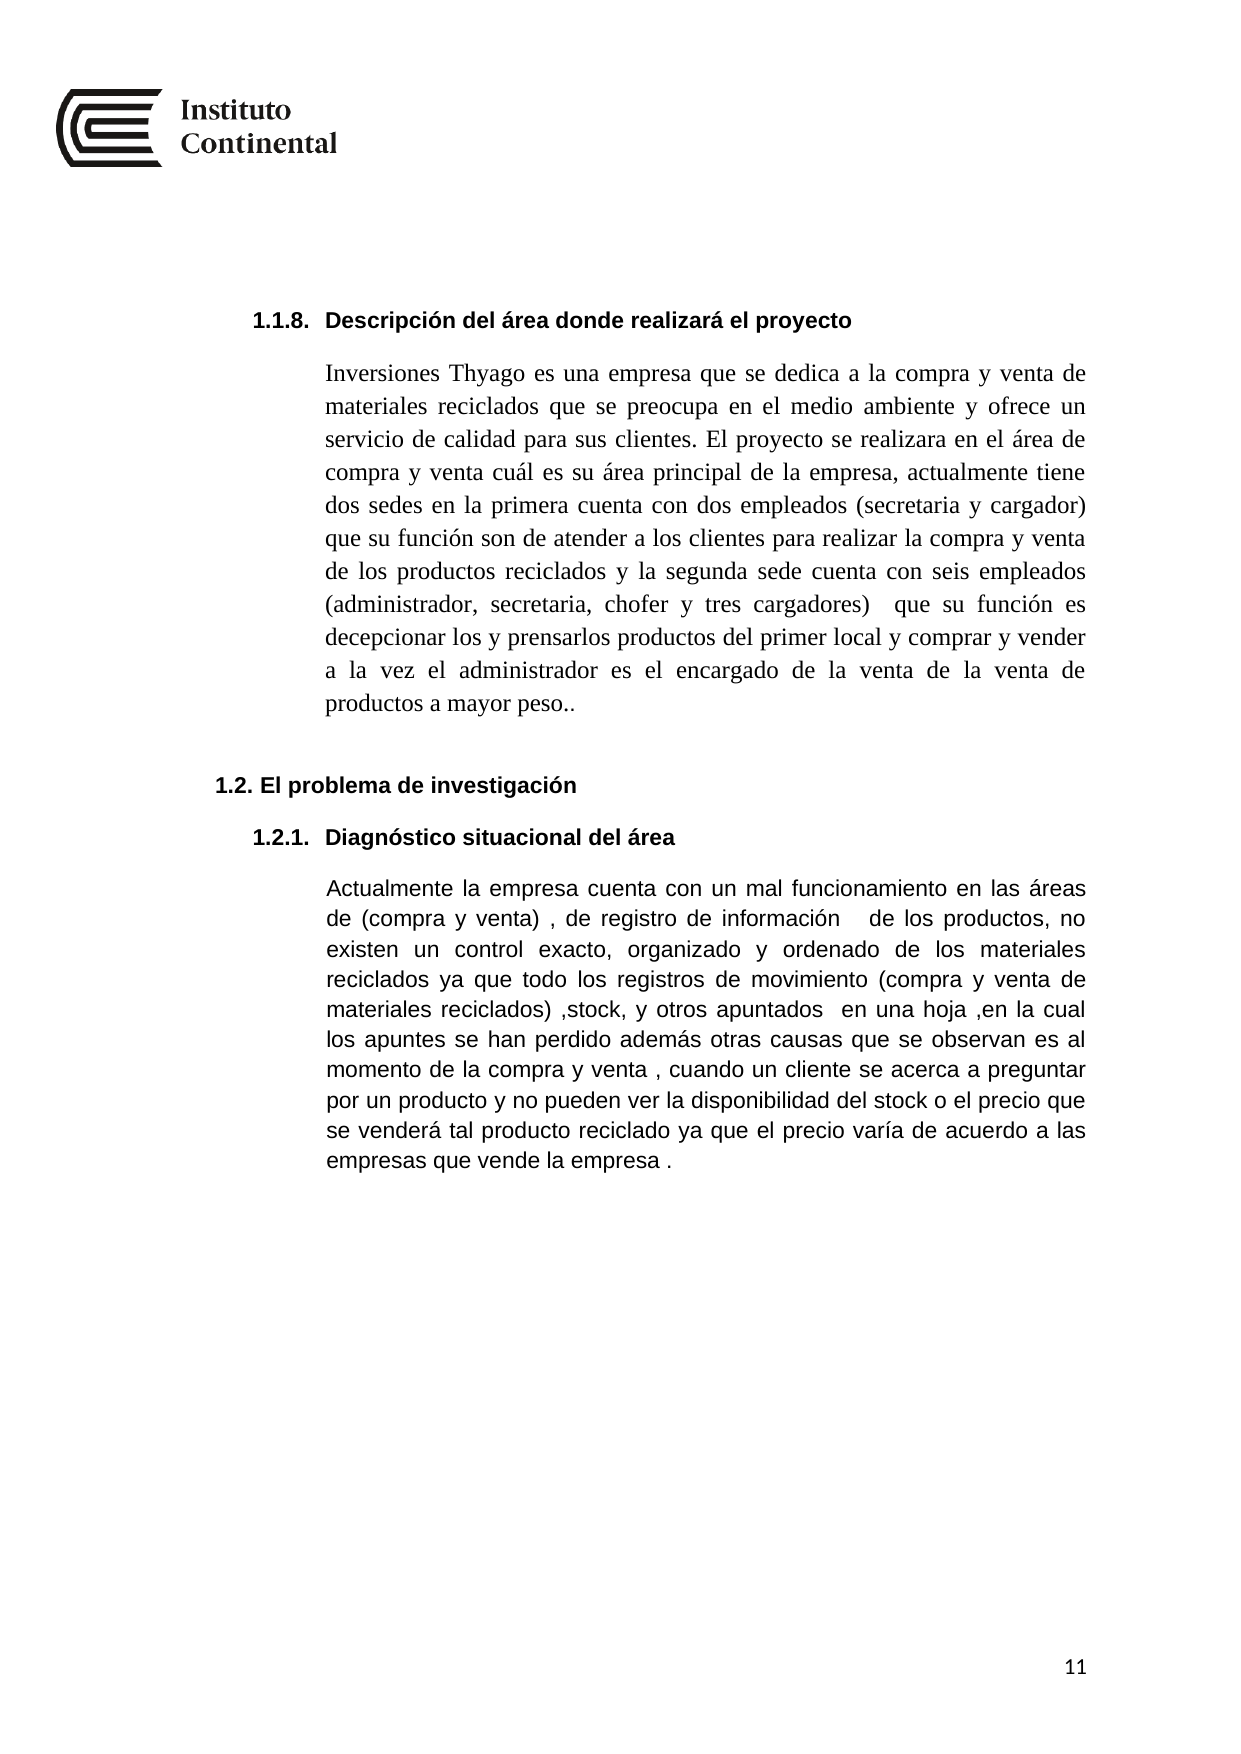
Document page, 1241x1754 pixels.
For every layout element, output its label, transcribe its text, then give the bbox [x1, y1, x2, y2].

picture [56, 89, 337, 167]
list Actualmente la empresa cuenta con un mal funcionamiento en las áreas de (compra y venta) , de registro de información de los productos, no existen un control exacto, organizado y ordenado de los materiales reciclados ya que todo los registros de movimiento (compra y venta de materiales reciclados) ,stock, y otros apuntados en una hoja ,en la cual los apuntes se han perdido además otras causas que se observan es al momento de la compra y venta , cuando un cliente se acerca a preguntar por un producto y no pueden ver la disponibilidad del stock o el precio que se venderá tal producto reciclado ya que el precio varía de acuerdo a las empresas que vende la empresa . [326, 875, 1087, 1173]
list Inversiones Thyago es una empresa que se dedica a la compra y venta de materiales reciclados que se preocupa en el medio ambiente y ofrece un servicio de calidad para sus clientes. El proyecto se realizara en el área de compra y venta cuál es su área principal de la empresa, actualmente tiene dos sedes en la primera cuenta con dos empleados (secretaria y cargador) que su función son de atender a los clientes para realizar la compra y venta de los productos reciclados y la segunda sede cuenta con seis empleados (administrador, secretaria, chofer y tres cargadores) que su función es decepcionar los y prensarlos productos del primer local y comprar y vender a la vez el administrador es el encargado de la venta de la venta de productos a mayor peso.. [325, 358, 1087, 717]
subtitle Descripción del área donde realizará el proyecto [252, 307, 1087, 333]
subtitle Diagnóstico situacional del área [252, 824, 1087, 850]
subtitle El problema de investigación [215, 772, 1087, 799]
